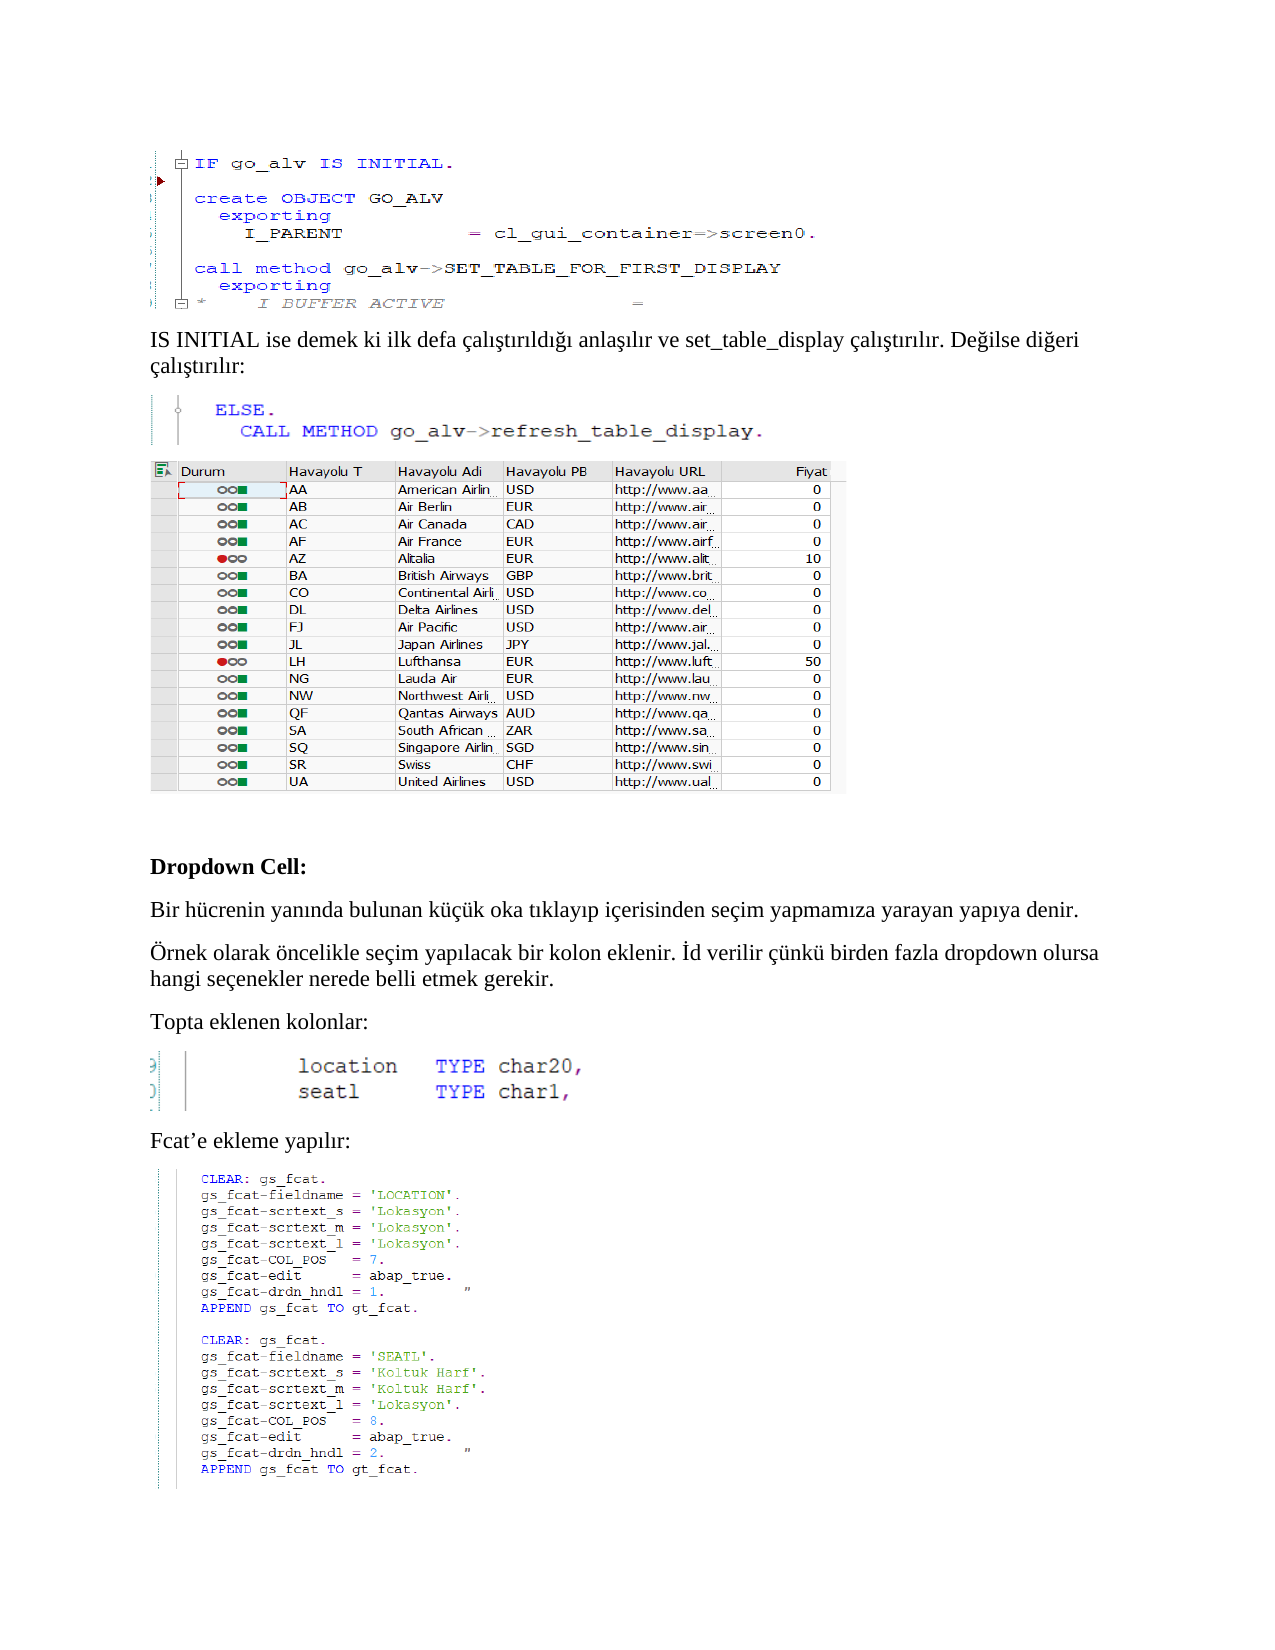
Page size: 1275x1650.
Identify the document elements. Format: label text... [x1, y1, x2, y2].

picture [150, 150, 850, 309]
picture [155, 1169, 526, 1489]
text Topta eklenen kolonlar: [150, 1008, 1125, 1035]
text IS INITIAL ise demek ki ilk defa çalıştırıldığı anlaşılır ve set_table_display çalıştırılır. Değilse diğeri çalıştırılır: [150, 326, 1125, 378]
picture [150, 461, 847, 794]
text Dropdown Cell: [150, 853, 1125, 879]
text Fcat’e ekleme yapılır: [150, 1127, 1125, 1153]
text Örnek olarak öncelikle seçim yapılacak bir kolon eklenir. İd verilir çünkü birden fazla dropdown olursa hangi seçenekler nerede belli etmek gerekir. [150, 939, 1125, 992]
picture [150, 395, 772, 445]
text Bir hücrenin yanında bulunan küçük oka tıklayıp içerisinden seçim yapmamıza yarayan yapıya denir. [150, 896, 1125, 922]
picture [150, 1051, 647, 1111]
